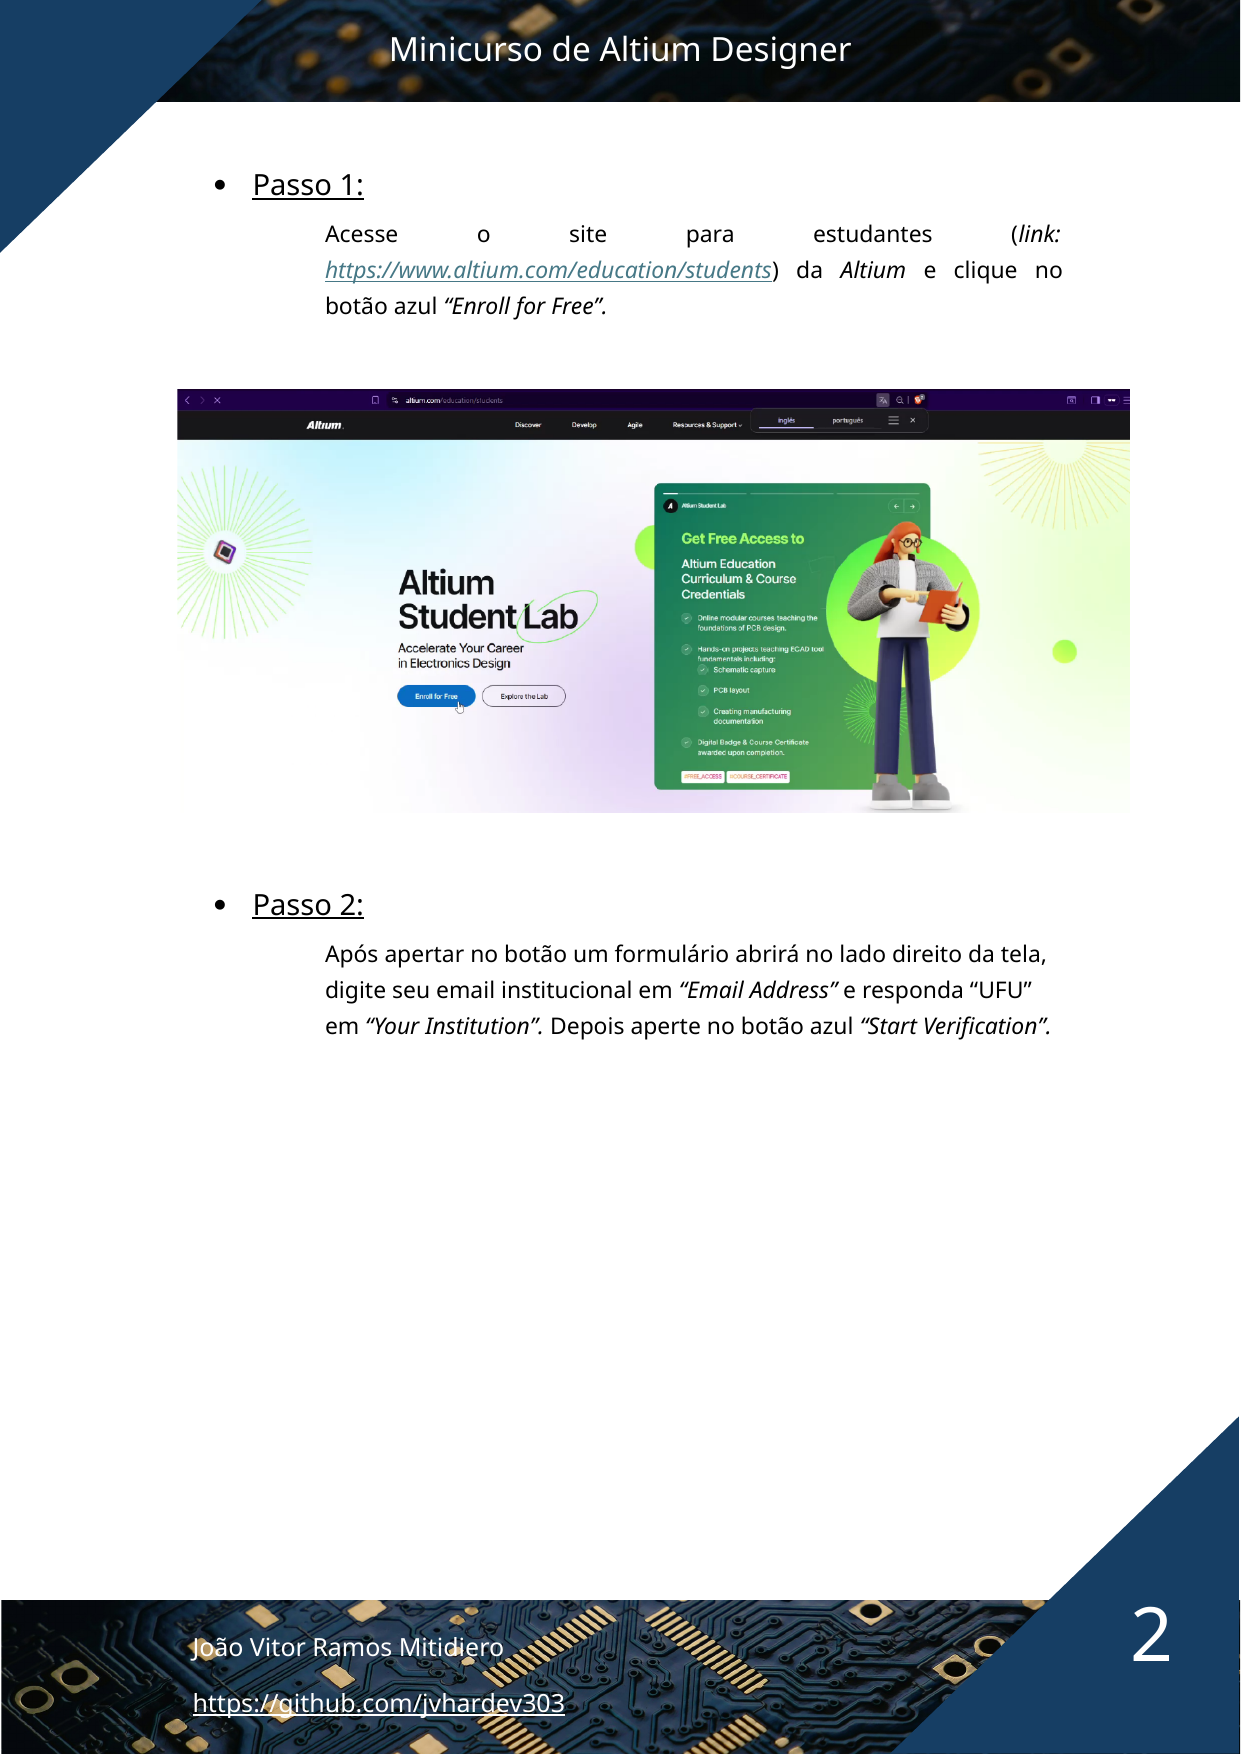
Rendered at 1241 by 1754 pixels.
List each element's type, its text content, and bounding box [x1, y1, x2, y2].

subtitle Passo 2: [215, 884, 1063, 923]
picture [158, 0, 1241, 102]
picture [1, 1600, 1047, 1754]
picture [177, 389, 1130, 813]
text Acesse o site para estudantes (link: https://www.altium.com/education/students) da Altium e clique no botão azul “Enroll for Free”. [325, 218, 1063, 321]
text Após apertar no botão um formulário abrirá no lado direito da tela, digite seu email institucional em “Email Address” e responda “UFU” em “Your Institution”. Depois aperte no botão azul “Start Verification”. [325, 938, 1063, 1041]
subtitle Passo 1: [215, 164, 1063, 204]
